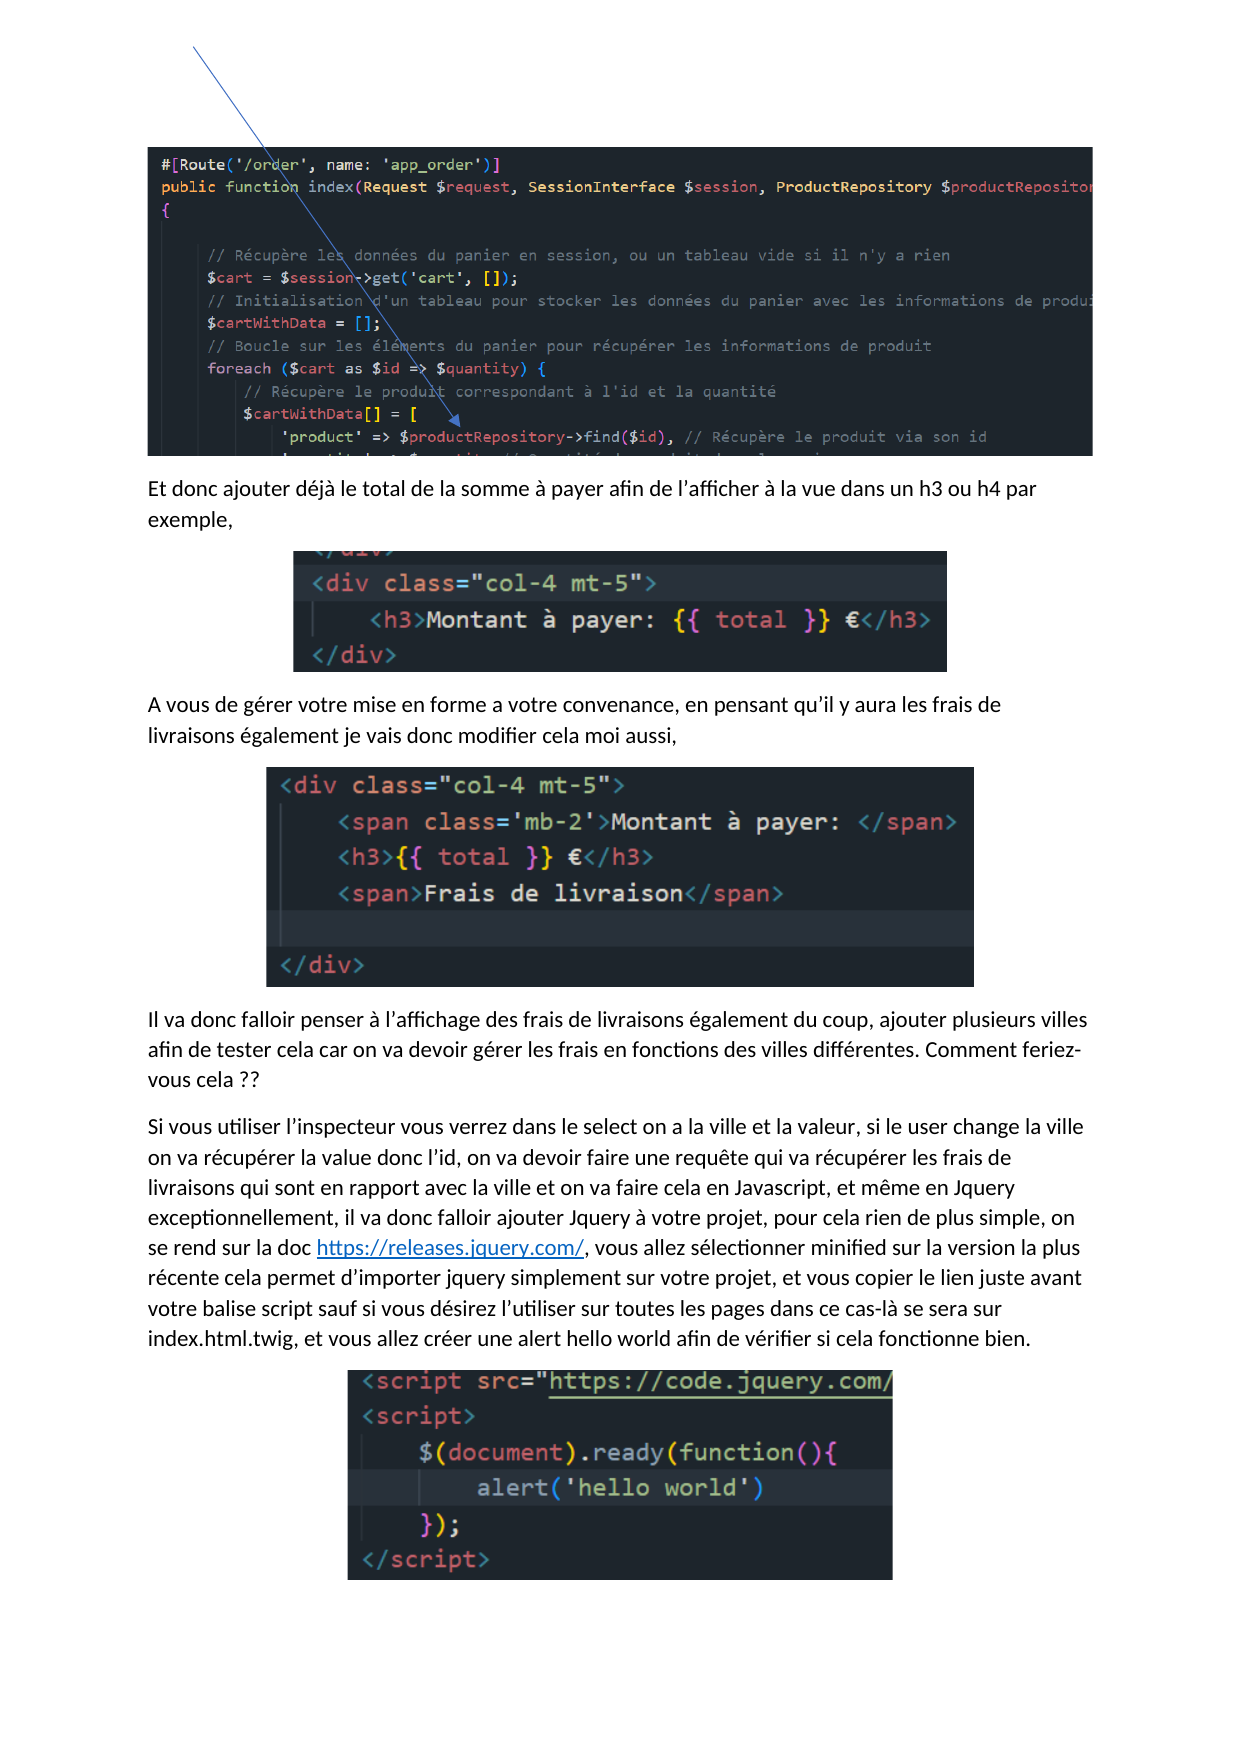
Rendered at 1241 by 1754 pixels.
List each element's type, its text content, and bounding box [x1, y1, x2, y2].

picture [266, 767, 974, 987]
picture [147, 147, 1093, 456]
text Si vous utiliser l’inspecteur vous verrez dans le select on a la ville et la valeur, si le user change la ville on va récupérer la value donc l’id, on va devoir faire une requête qui va récupérer les frais de livraisons qui sont en rapport avec la ville et on va faire cela en Javascript, et même en Jquery exceptionnellement, il va donc falloir ajouter Jquery à votre projet, pour cela rien de plus simple, on se rend sur la doc https://releases.jquery.com/, vous allez sélectionner minified sur la version la plus récente cela permet d’importer jquery simplement sur votre projet, et vous copier le lien juste avant votre balise script sauf si vous désirez l’utiliser sur toutes les pages dans ce cas-là se sera sur index.html.twig, et vous allez créer une alert hello world afin de vérifier si cela fonctionne bien. [148, 1112, 1093, 1352]
text A vous de gérer votre mise en forme a votre convenance, en pensant qu’il y aura les frais de livraisons également je vais donc modifier cela moi aussi, [148, 691, 1093, 749]
text Et donc ajouter déjà le total de la somme à payer afin de l’afficher à la vue dans un h3 ou h4 par exemple, [148, 474, 1093, 533]
picture [347, 1370, 893, 1580]
text Il va donc falloir penser à l’affichage des frais de livraisons également du coup, ajouter plusieurs villes afin de tester cela car on va devoir gérer les frais en fonctions des villes différentes. Comment feriez-vous cela ?? [148, 1005, 1093, 1094]
picture [293, 551, 947, 672]
